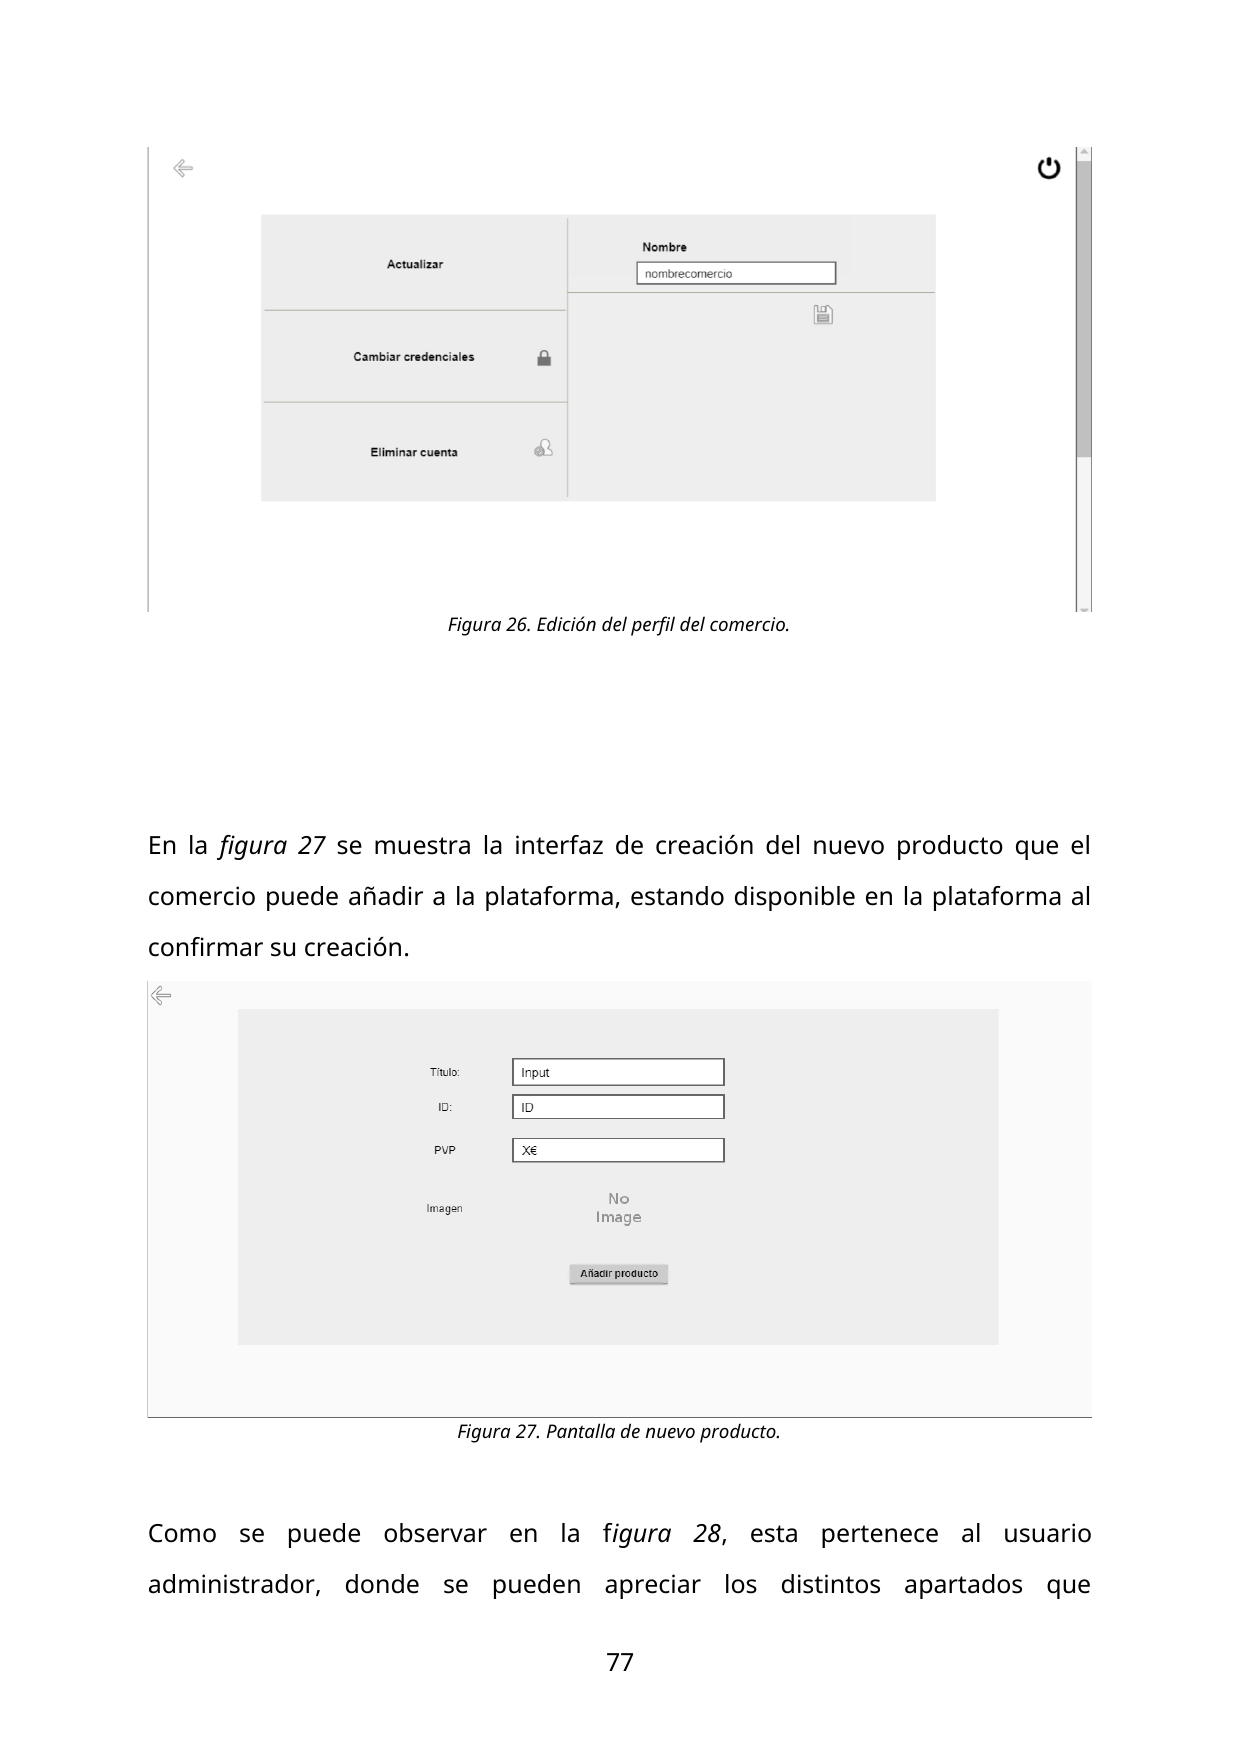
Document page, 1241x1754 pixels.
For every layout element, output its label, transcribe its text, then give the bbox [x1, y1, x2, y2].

picture [147, 981, 1092, 1418]
text Figura 26. Edición del perfil del comercio. [148, 612, 1092, 637]
text Figura 27. Pantalla de nuevo producto. [148, 1418, 1092, 1443]
text En la figura 27 se muestra la interfaz de creación del nuevo producto que el comercio puede añadir a la plataforma, estando disponible en la plataforma al confirmar su creación. [148, 828, 1092, 964]
picture [147, 147, 1092, 612]
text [148, 1515, 1092, 1600]
